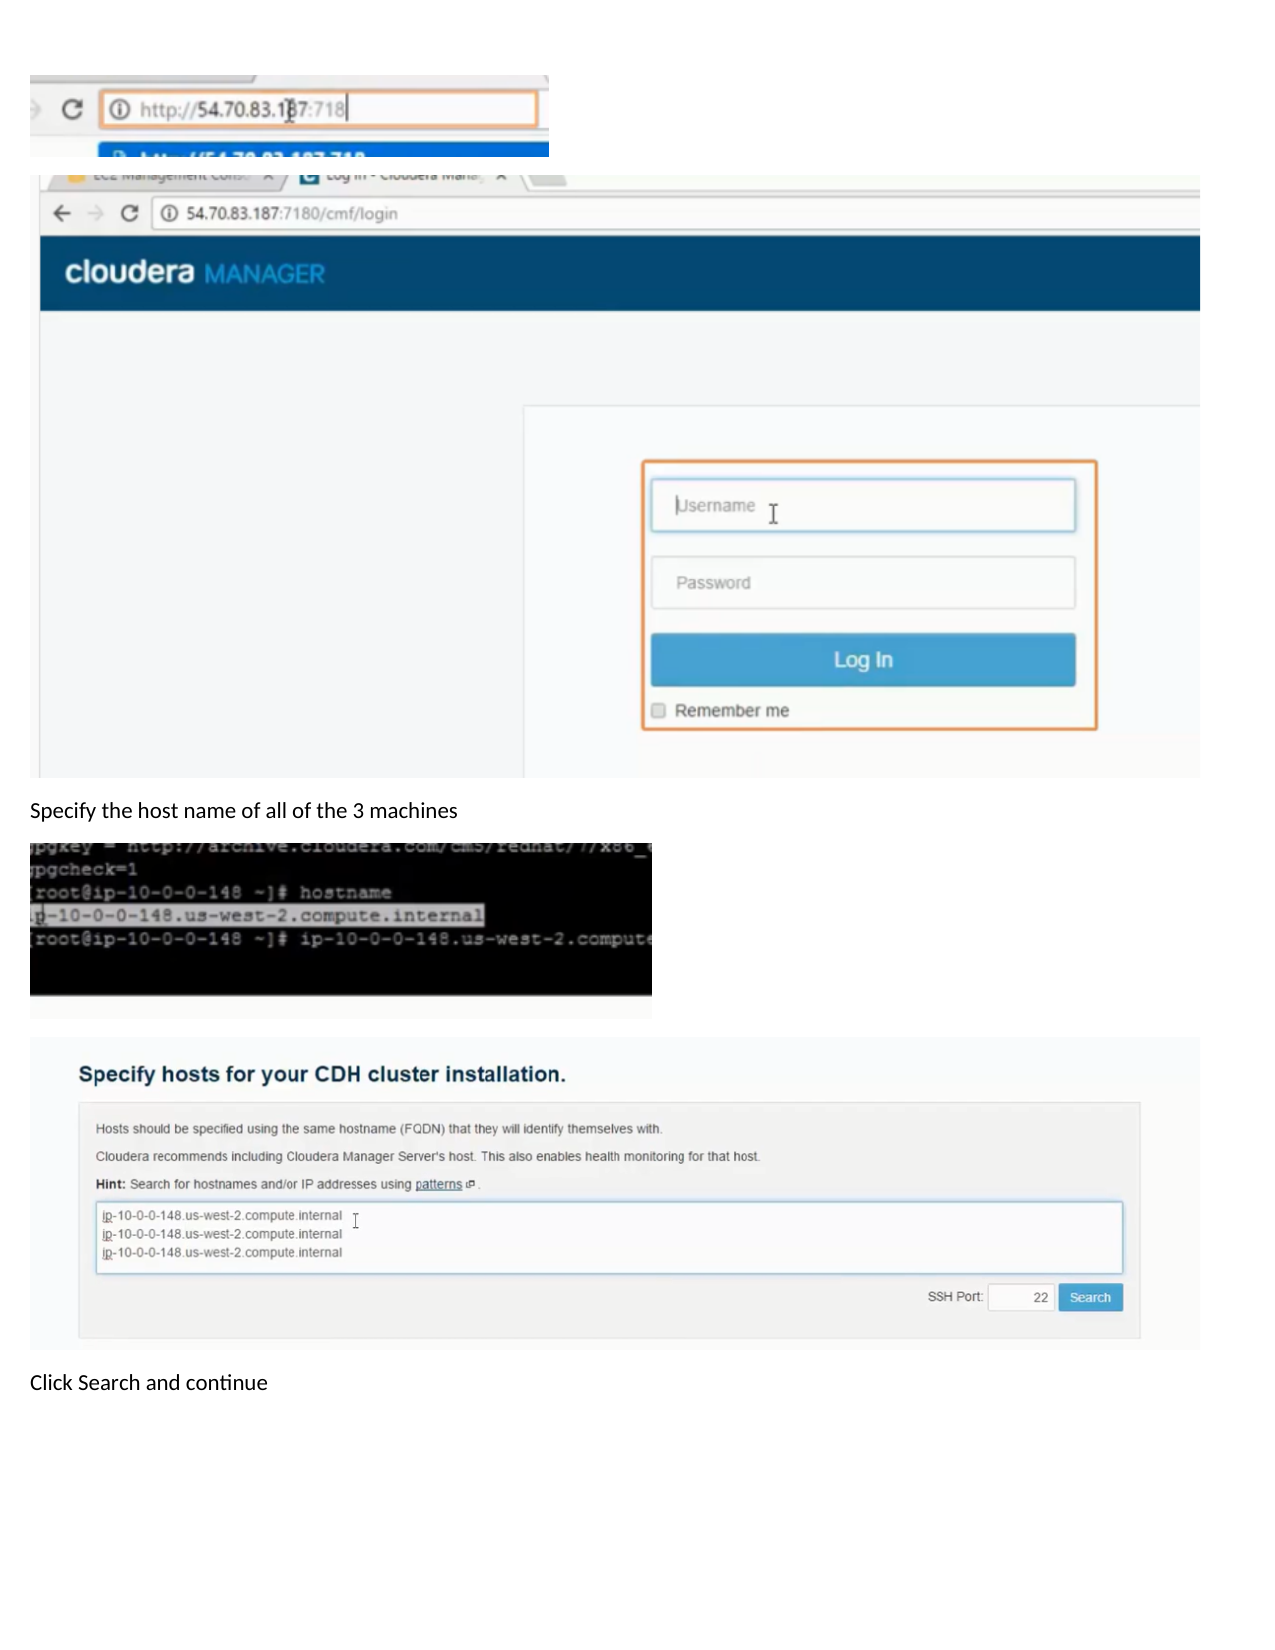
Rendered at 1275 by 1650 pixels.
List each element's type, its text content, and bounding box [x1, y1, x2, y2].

picture [30, 175, 1200, 778]
text Click Search and continue [30, 1368, 1200, 1396]
picture [30, 75, 549, 157]
text Specify the host name of all of the 3 machines [30, 797, 1200, 824]
picture [30, 1037, 1200, 1350]
picture [30, 843, 652, 1019]
